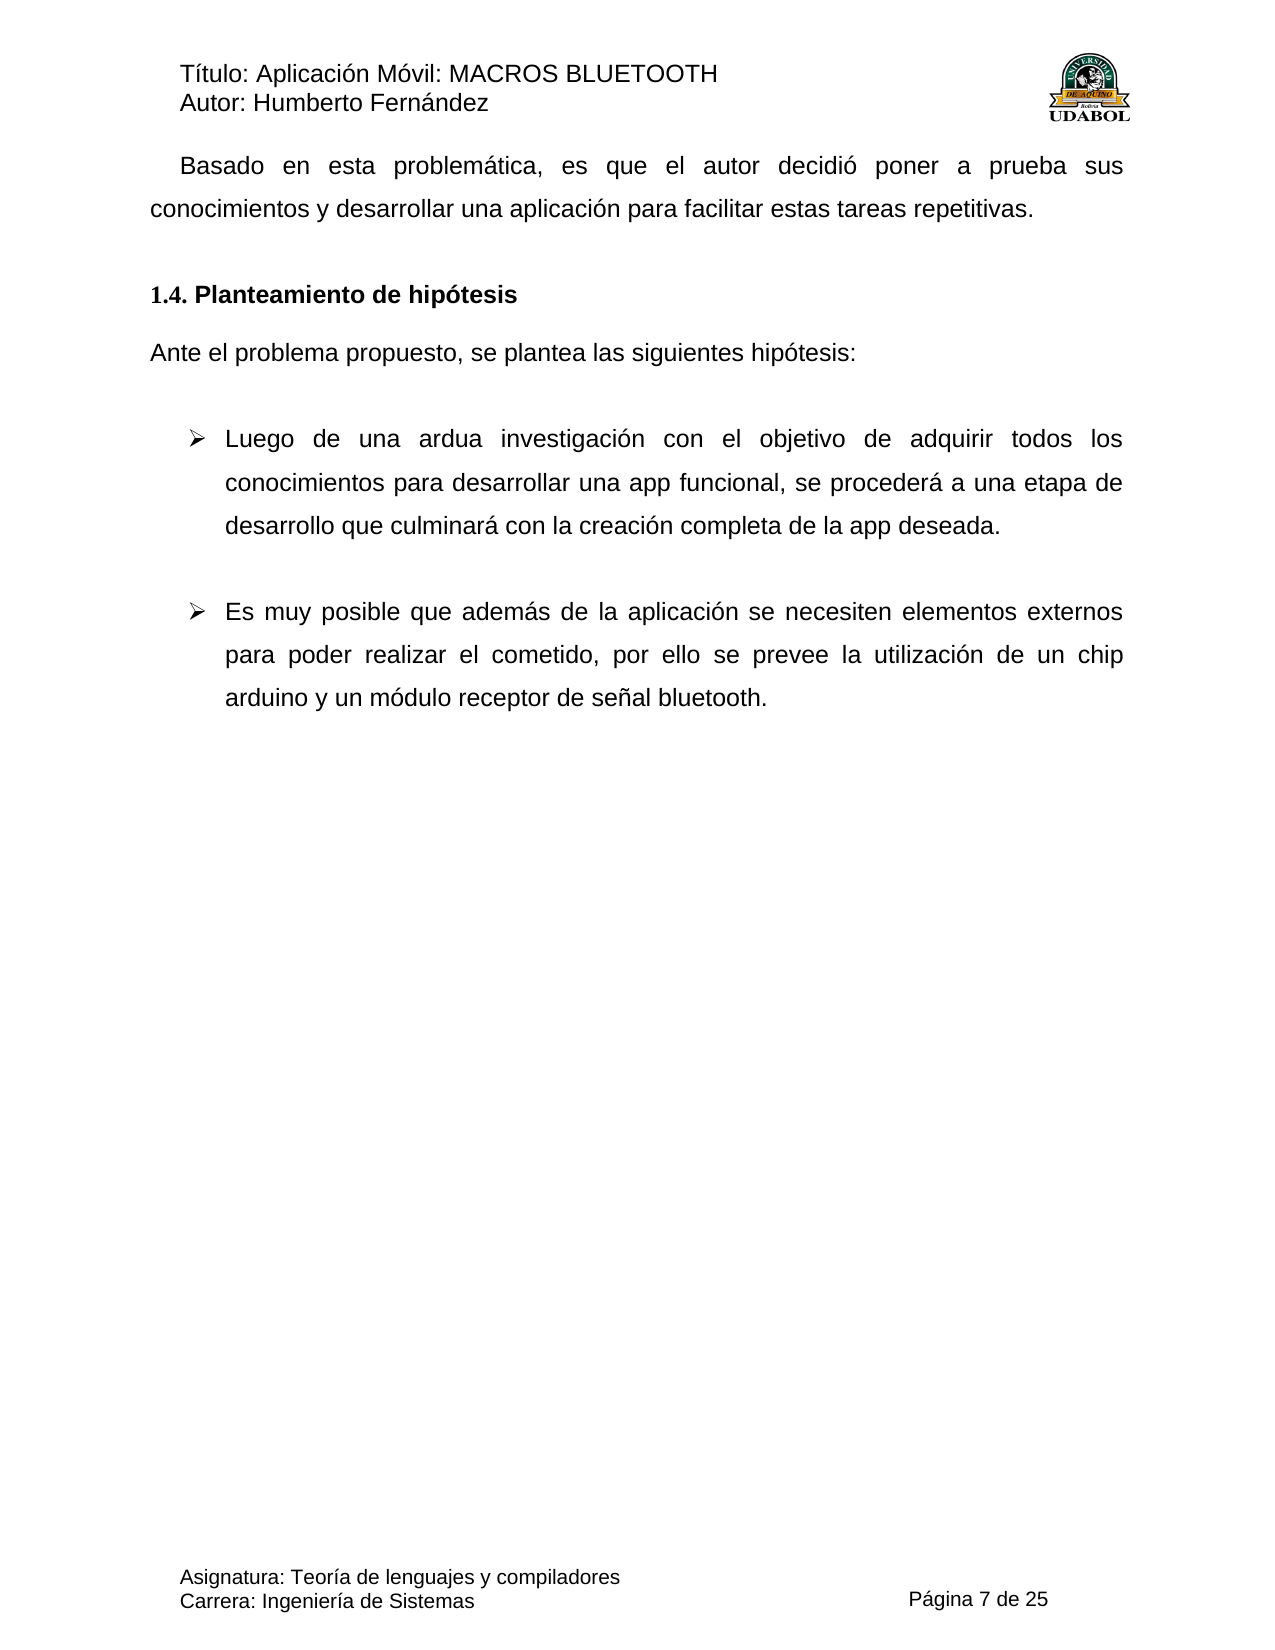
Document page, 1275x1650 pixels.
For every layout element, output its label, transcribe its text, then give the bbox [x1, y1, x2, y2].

list Es muy posible que además de la aplicación se necesiten elementos externos para poder realizar el cometido, por ello se prevee la utilización de un chip arduino y un módulo receptor de señal bluetooth. [187, 597, 1125, 712]
text Basado en esta problemática, es que el autor decidió poner a prueba sus conocimientos y desarrollar una aplicación para facilitar estas tareas repetitivas. [150, 151, 1125, 223]
subtitle Planteamiento de hipótesis [150, 280, 1125, 309]
list Luego de una ardua investigación con el objetivo de adquirir todos los conocimientos para desarrollar una app funcional, se procederá a una etapa de desarrollo que culminará con la creación completa de la app deseada. [187, 424, 1125, 539]
text Ante el problema propuesto, se plantea las siguientes hipótesis: [150, 338, 1125, 367]
picture [1048, 51, 1131, 123]
